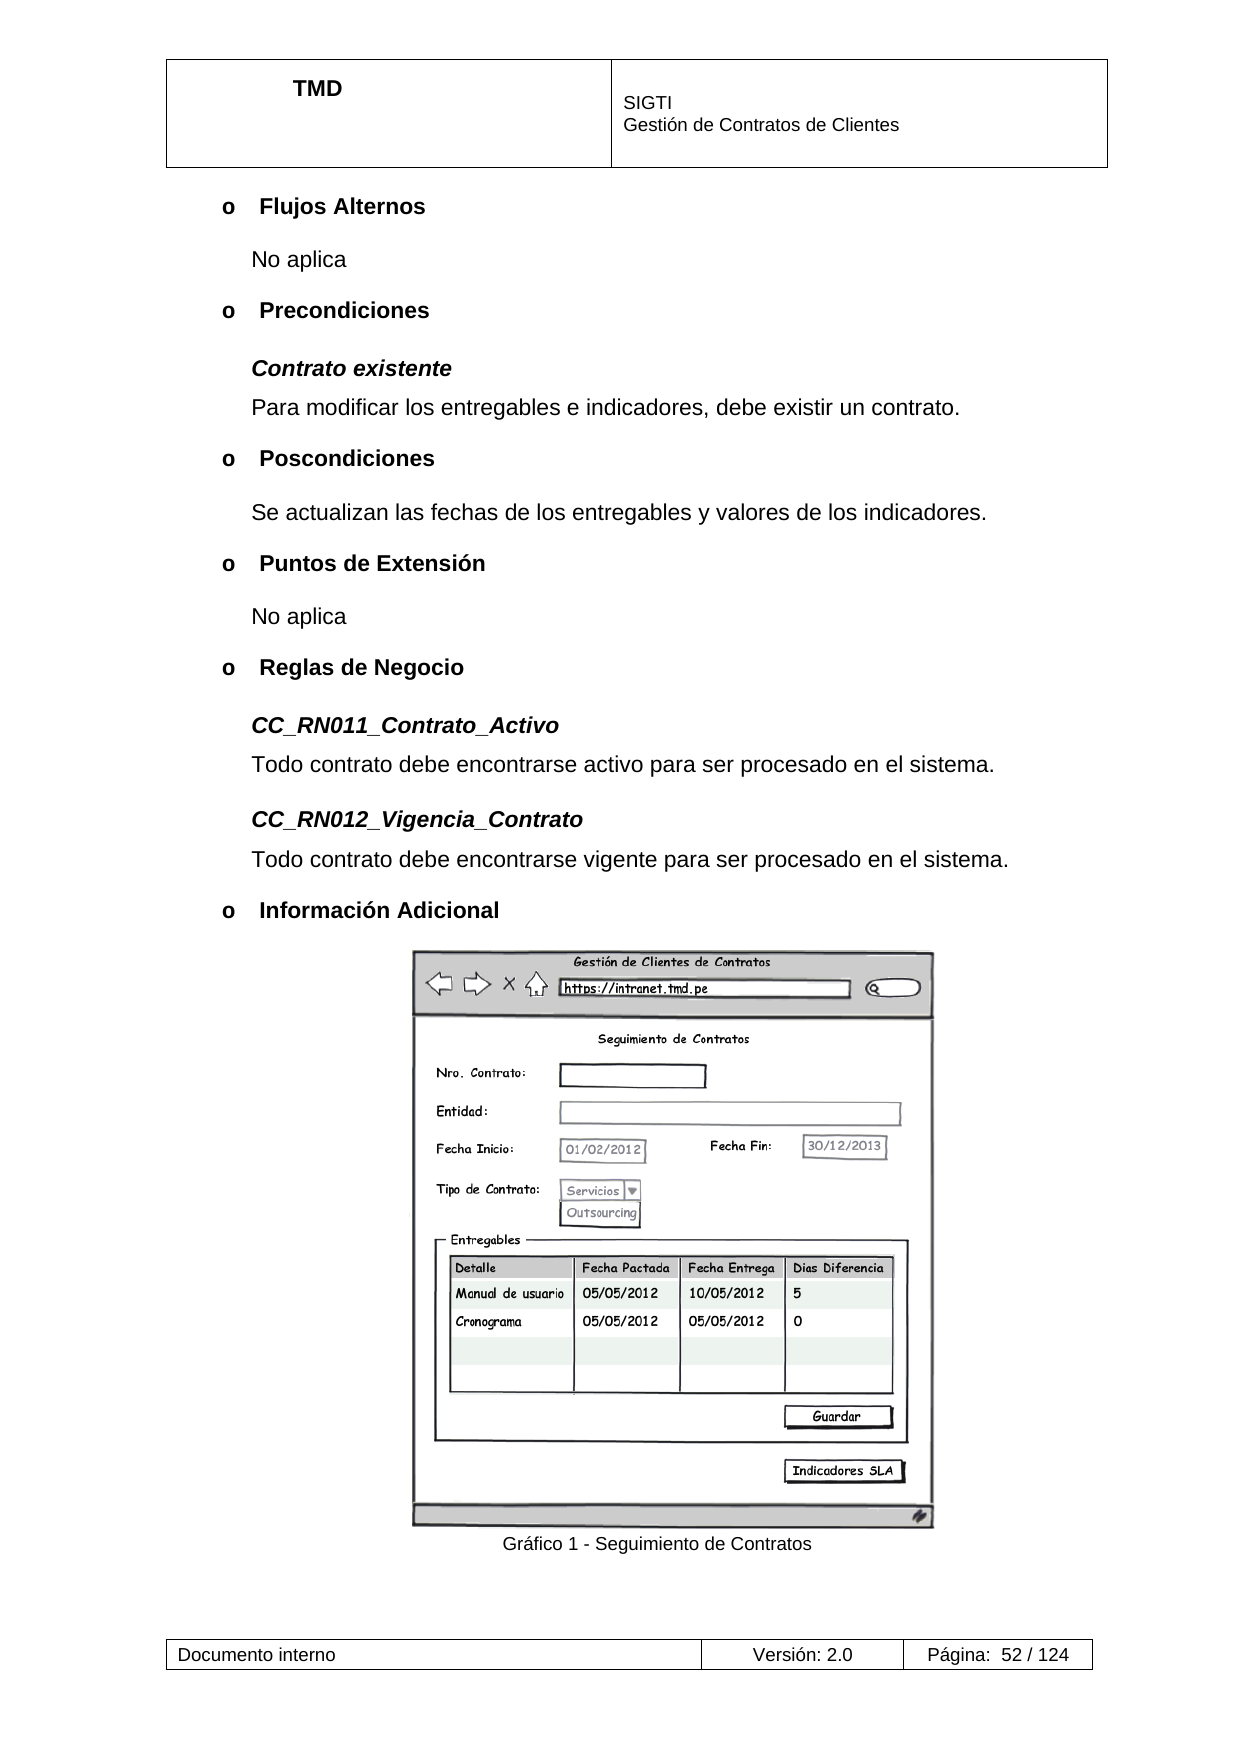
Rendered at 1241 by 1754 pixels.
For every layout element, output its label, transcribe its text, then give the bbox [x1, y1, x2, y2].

list Flujos Alternos [222, 193, 1092, 221]
list Reglas de Negocio [222, 654, 1092, 682]
list CC_RN012_Vigencia_Contrato [251, 806, 1092, 833]
list Precondiciones [222, 297, 1092, 326]
list Se actualizan las fechas de los entregables y valores de los indicadores. [251, 499, 1092, 525]
list Poscondiciones [222, 445, 1092, 474]
list Información Adicional [222, 897, 1092, 925]
picture [409, 950, 935, 1529]
list Contrato existente [251, 355, 1092, 381]
list Gráfico 1 - Seguimiento de Contratos [222, 1533, 1092, 1554]
list Todo contrato debe encontrarse activo para ser procesado en el sistema. [251, 751, 1092, 777]
list No aplica [251, 246, 1092, 273]
list Puntos de Extensión [222, 550, 1092, 578]
list Para modificar los entregables e indicadores, debe existir un contrato. [251, 394, 1092, 421]
list CC_RN011_Contrato_Activo [251, 712, 1092, 738]
list No aplica [251, 603, 1092, 629]
list Todo contrato debe encontrarse vigente para ser procesado en el sistema. [251, 846, 1092, 872]
